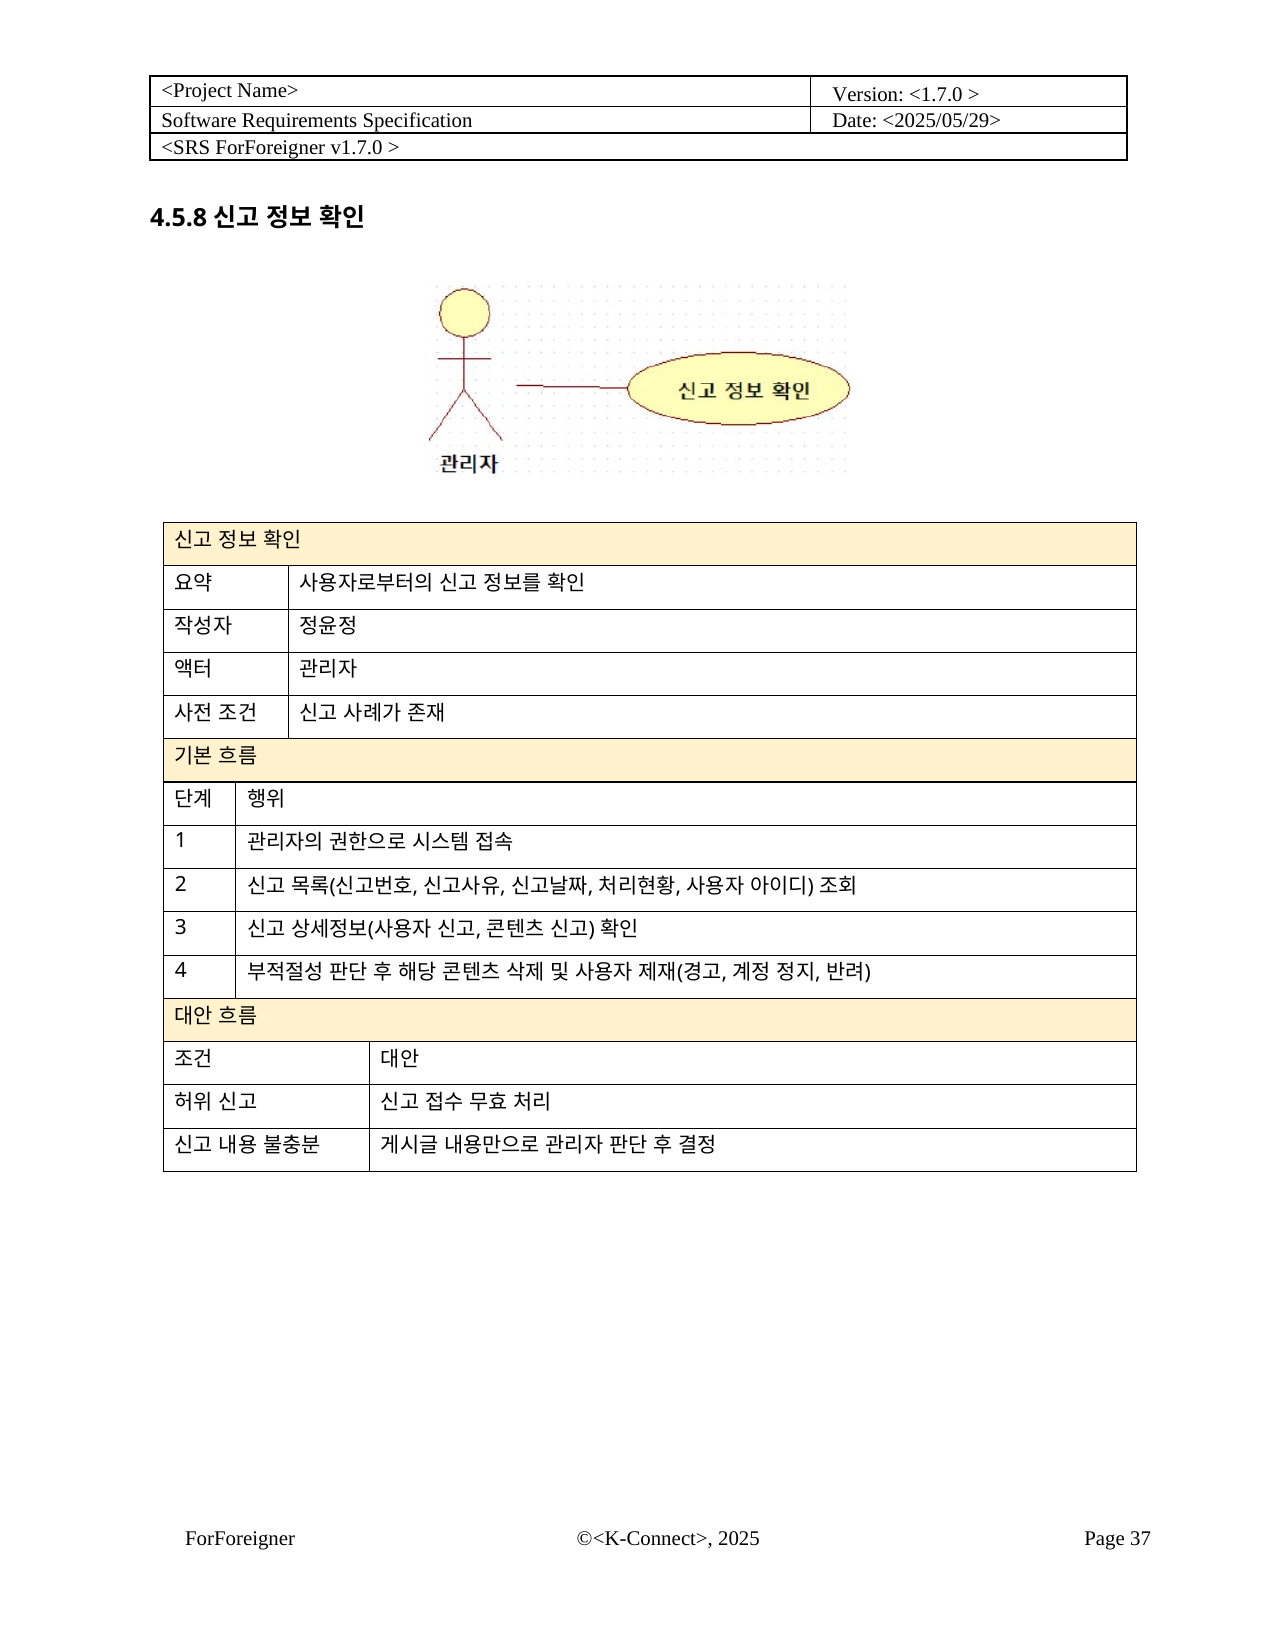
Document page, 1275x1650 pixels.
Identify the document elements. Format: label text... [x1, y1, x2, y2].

table_cell 게시글 내용만으로 관리자 판단 후 결정 [370, 1129, 1136, 1171]
table_cell 관리자 [289, 653, 1136, 695]
table_cell 요약 [164, 566, 288, 608]
table_cell 3 [164, 912, 235, 954]
table_cell 액터 [164, 653, 288, 695]
table_cell 허위 신고 [164, 1085, 369, 1127]
table_cell 신고 상세정보(사용자 신고, 콘텐츠 신고) 확인 [236, 912, 1136, 954]
table_cell 대안 흐름 [164, 999, 1136, 1041]
table_cell 조건 [164, 1042, 369, 1084]
table_cell 부적절성 판단 후 해당 콘텐츠 삭제 및 사용자 제재(경고, 계정 정지, 반려) [236, 956, 1136, 998]
table_cell 1 [164, 826, 235, 868]
table_cell 신고 내용 불충분 [164, 1129, 369, 1171]
table_header 신고 정보 확인 [164, 523, 1136, 565]
table_cell 신고 사례가 존재 [289, 696, 1136, 738]
table_cell 신고 목록(신고번호, 신고사유, 신고날짜, 처리현황, 사용자 아이디) 조회 [236, 869, 1136, 911]
table_cell 신고 접수 무효 처리 [370, 1085, 1136, 1127]
table_cell 기본 흐름 [164, 739, 1136, 781]
table_cell 단계 [164, 783, 235, 824]
table_cell 정윤정 [289, 610, 1136, 652]
table_cell 사전 조건 [164, 696, 288, 738]
table_cell 관리자의 권한으로 시스템 접속 [236, 826, 1136, 868]
table_cell 행위 [236, 783, 1136, 824]
table_cell 4 [164, 956, 235, 998]
table_cell 사용자로부터의 신고 정보를 확인 [289, 566, 1136, 608]
table_cell 대안 [370, 1042, 1136, 1084]
subtitle 4.5.8 신고 정보 확인 [150, 198, 1125, 234]
table_cell 작성자 [164, 610, 288, 652]
table_cell 2 [164, 869, 235, 911]
